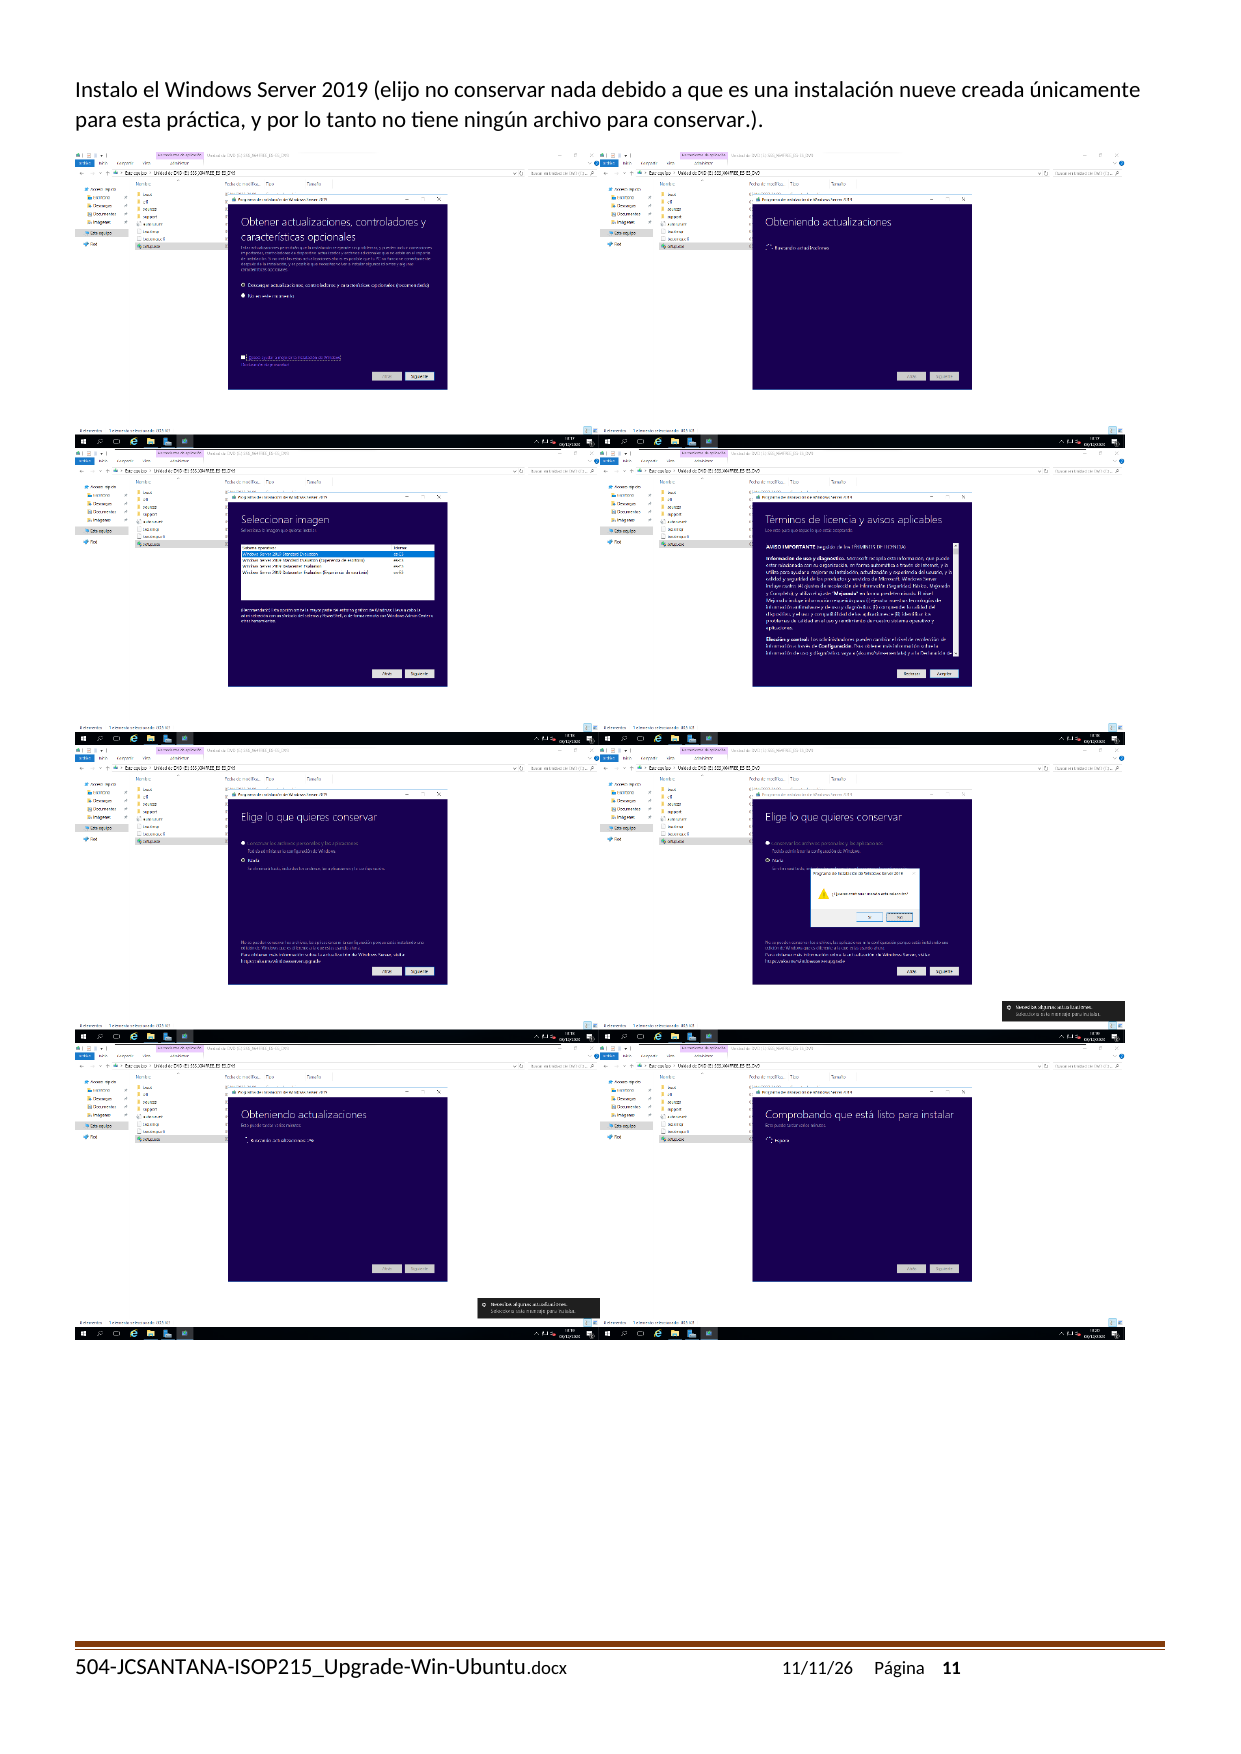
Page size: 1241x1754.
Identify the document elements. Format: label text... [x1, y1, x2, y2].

picture [75, 1044, 1125, 1340]
picture [75, 152, 1125, 448]
text Instalo el Windows Server 2019 (elijo no conservar nada debido a que es una instalación nueve creada únicamente para esta práctica, y por lo tanto no tiene ningún archivo para conservar.). [75, 75, 1165, 133]
picture [75, 747, 1125, 1043]
picture [75, 449, 1125, 745]
